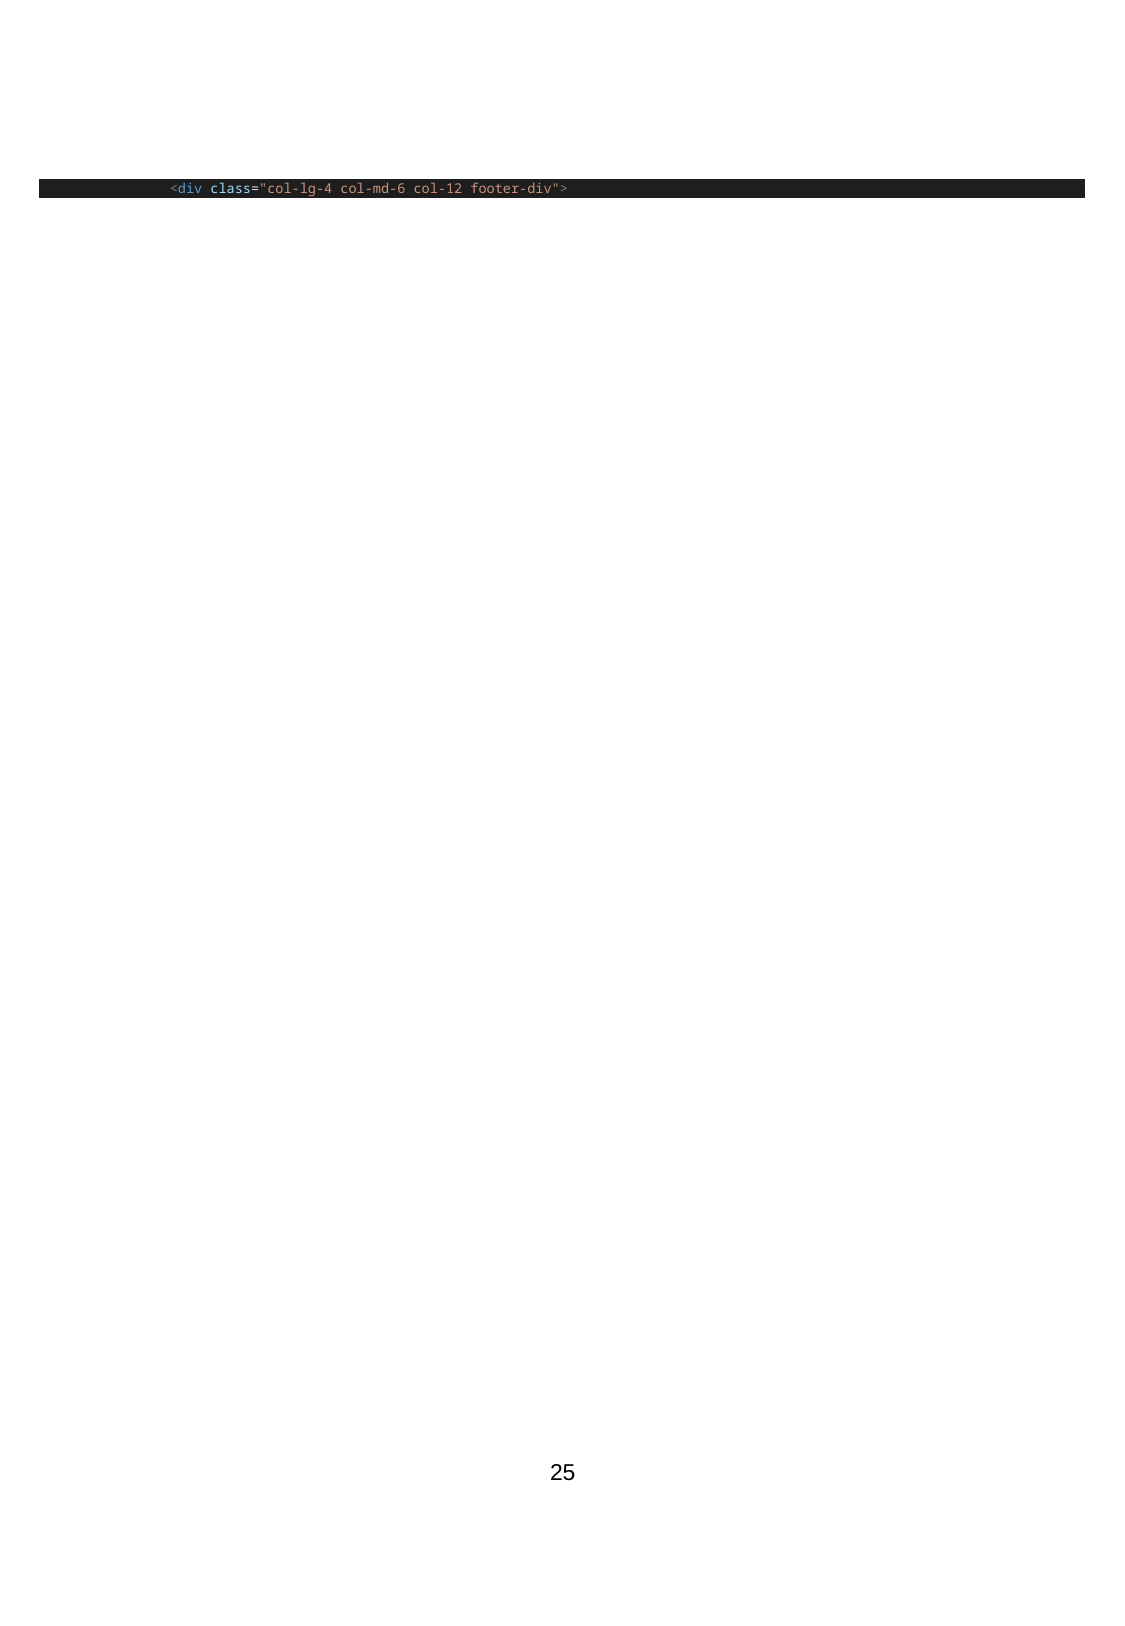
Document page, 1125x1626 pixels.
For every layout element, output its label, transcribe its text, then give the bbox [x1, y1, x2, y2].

text <div class="col-lg-4 col-md-6 col-12 footer-div"> [39, 179, 1085, 198]
